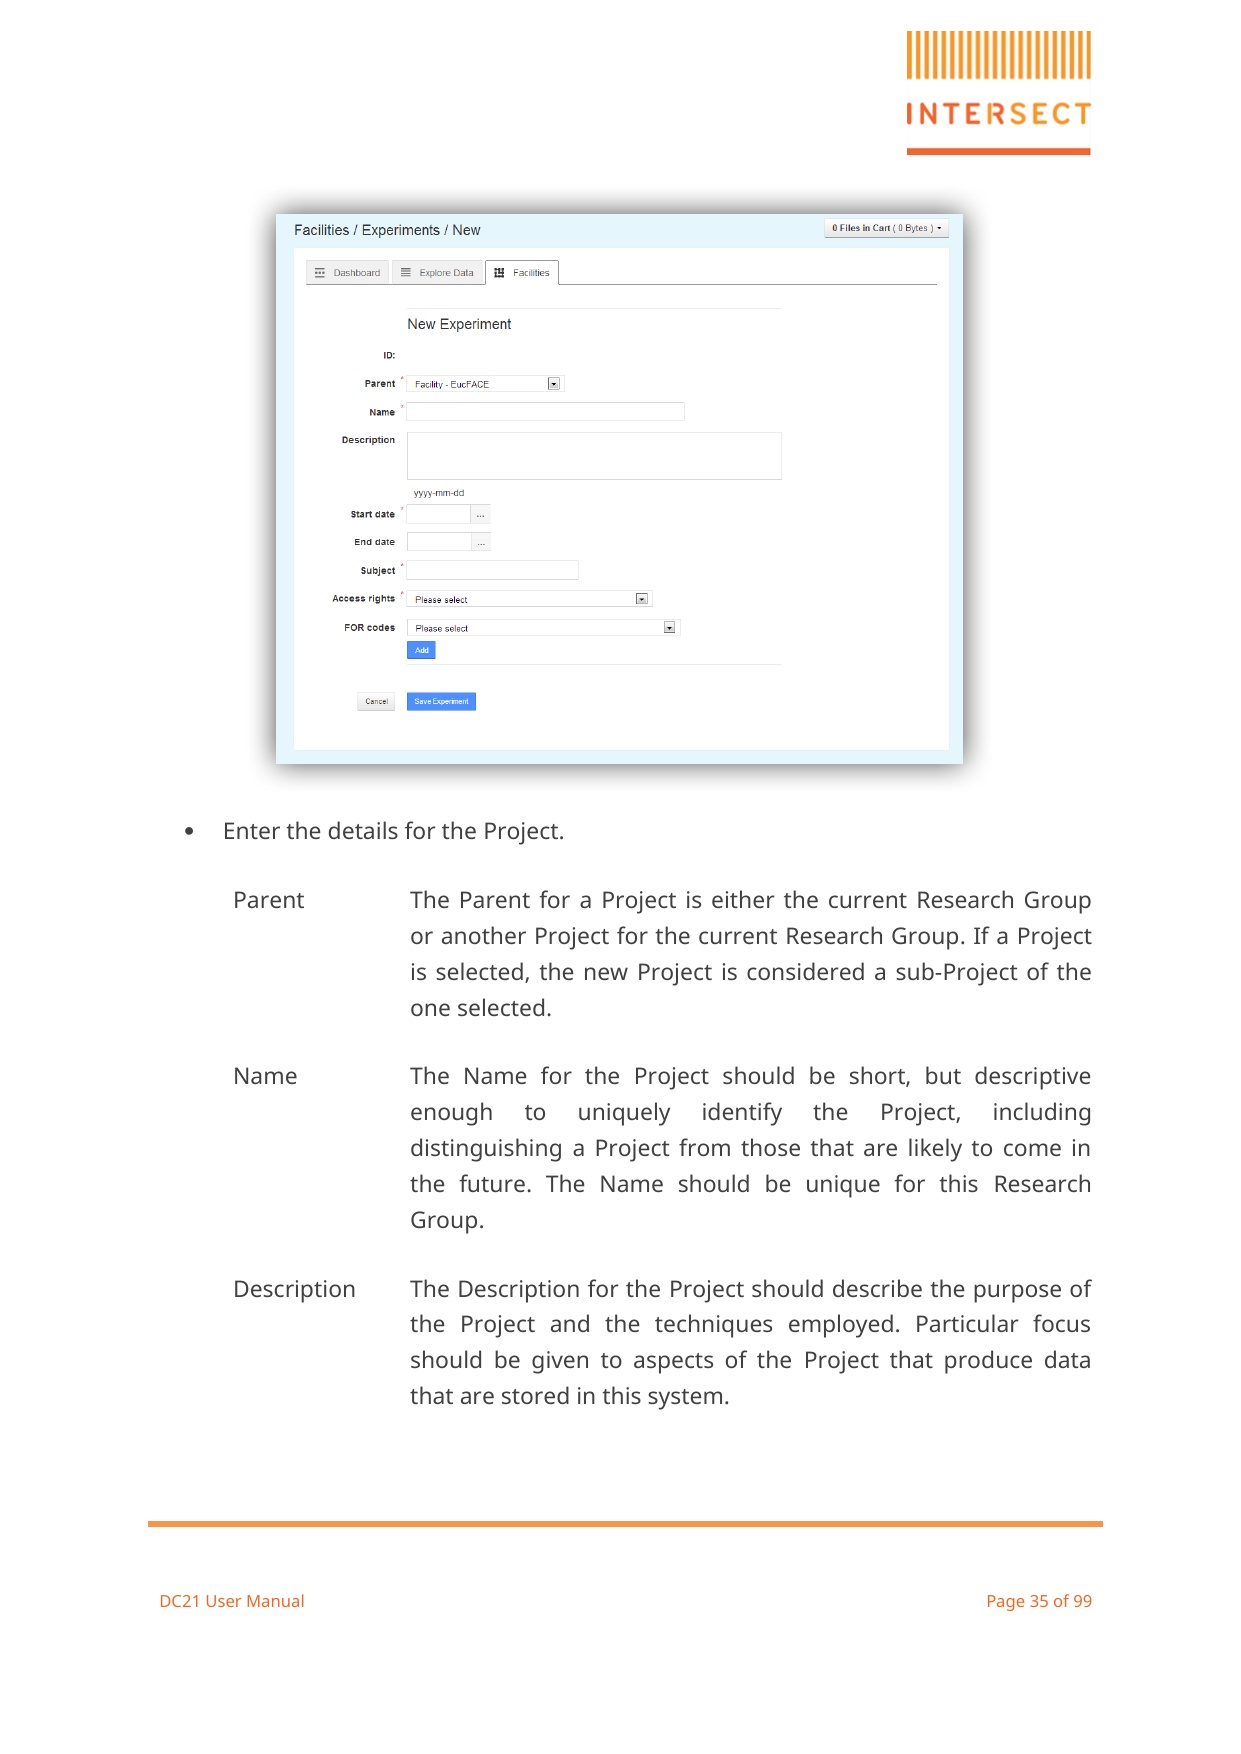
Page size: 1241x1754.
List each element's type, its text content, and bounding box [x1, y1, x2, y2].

picture [905, 29, 1093, 157]
table_cell The Name for the should be short, but descriptive enough to uniquely identify the , including distinguishing from those that are likely to come in the future. The Name should be unique for this . [399, 1048, 1103, 1260]
picture [276, 214, 963, 764]
table_header Parent [222, 872, 399, 1048]
table_cell The Description for the should describe the purpose of the and the techniques employed. Particular focus should be given to aspects of the that produce data that are stored in this system. [399, 1260, 1103, 1436]
table_header The Parent for is either the current or another for the current . If is selected, the new is considered a sub- of the one selected. [399, 872, 1103, 1048]
table_cell Description [222, 1260, 399, 1436]
list Enter the details for the . [185, 815, 1092, 846]
table_cell Name [222, 1048, 399, 1260]
